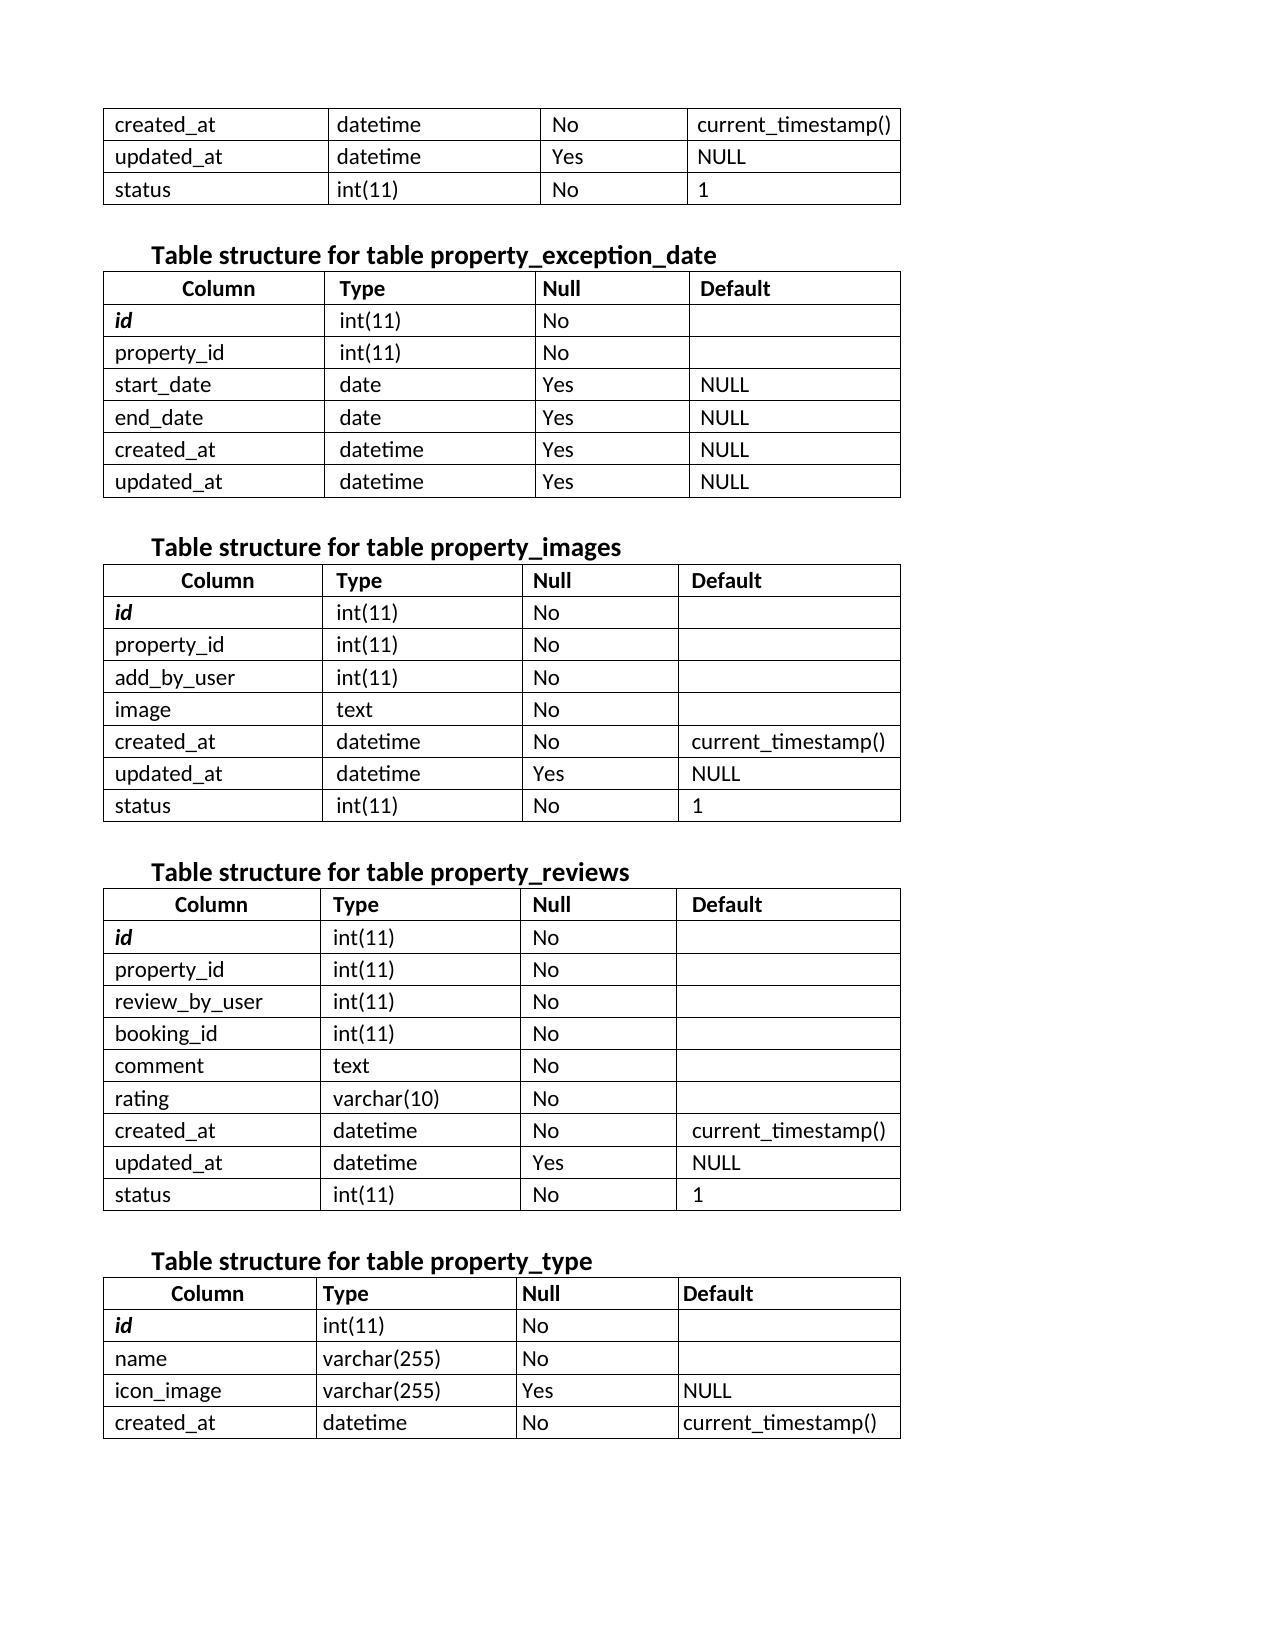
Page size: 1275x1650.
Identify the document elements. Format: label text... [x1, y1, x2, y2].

table_cell No [541, 173, 687, 204]
table_header Column [104, 889, 320, 920]
table_cell Yes [517, 1375, 678, 1406]
table_cell int(11) [323, 661, 522, 692]
table_cell add_by_user [104, 661, 322, 692]
table_cell int(11) [325, 337, 535, 368]
table_header Column [104, 272, 324, 303]
table_cell created_at [104, 433, 324, 464]
table_cell review_by_user [104, 986, 320, 1017]
table_cell [690, 305, 900, 336]
table_header Type [325, 272, 535, 303]
table_cell No [521, 986, 676, 1017]
table_cell datetime [325, 433, 535, 464]
subtitle Table structure for table property_type [151, 1244, 1114, 1277]
table_cell int(11) [321, 954, 520, 984]
table_cell No [521, 954, 676, 984]
table_cell [679, 661, 900, 692]
table_cell date [325, 401, 535, 432]
table_cell int(11) [321, 1179, 520, 1210]
table_cell datetime [325, 465, 535, 497]
table_cell Yes [536, 369, 689, 400]
table_cell No [541, 109, 687, 140]
table_header Default [679, 565, 900, 596]
table_cell start_date [104, 369, 324, 400]
table_cell current_timestamp() [679, 726, 900, 757]
table_cell [679, 693, 900, 724]
table_header Column [104, 565, 322, 596]
table_header Null [521, 889, 676, 920]
table_cell No [517, 1407, 678, 1438]
table_cell created_at [104, 1407, 316, 1438]
table_cell [677, 986, 900, 1017]
table_cell [677, 1018, 900, 1049]
table_cell No [523, 597, 678, 628]
table_header Default [677, 889, 900, 920]
table_cell status [104, 1179, 320, 1210]
table_cell created_at [104, 109, 328, 140]
table_cell datetime [321, 1114, 520, 1146]
table_cell No [523, 693, 678, 724]
table_cell 1 [688, 173, 900, 204]
table_cell current_timestamp() [679, 1407, 900, 1438]
table_cell int(11) [329, 173, 540, 204]
table_cell [679, 597, 900, 628]
table_cell int(11) [325, 305, 535, 336]
table_cell int(11) [317, 1310, 516, 1341]
table_cell int(11) [321, 986, 520, 1017]
table_cell Yes [536, 433, 689, 464]
table_cell icon_image [104, 1375, 316, 1406]
table_cell property_id [104, 954, 320, 984]
table_header Default [679, 1278, 900, 1309]
table_cell int(11) [321, 921, 520, 952]
table_cell [679, 629, 900, 660]
table_cell updated_at [104, 758, 322, 789]
table_cell [677, 1050, 900, 1081]
table_cell Yes [523, 758, 678, 789]
table_cell No [523, 726, 678, 757]
table_cell Yes [536, 465, 689, 497]
table_cell [677, 954, 900, 984]
table_cell datetime [323, 726, 522, 757]
table_cell varchar(255) [317, 1375, 516, 1406]
table_cell name [104, 1342, 316, 1373]
table_header Default [690, 272, 900, 303]
table_cell id [104, 921, 320, 952]
table_cell NULL [690, 433, 900, 464]
table_cell property_id [104, 337, 324, 368]
table_cell id [104, 597, 322, 628]
table_cell No [523, 790, 678, 821]
table_cell datetime [329, 141, 540, 172]
table_header Column [104, 1278, 316, 1309]
table_cell varchar(255) [317, 1342, 516, 1373]
table_cell [677, 1082, 900, 1113]
table_cell int(11) [323, 597, 522, 628]
table_cell int(11) [323, 790, 522, 821]
table_cell updated_at [104, 1147, 320, 1178]
table_cell NULL [690, 465, 900, 497]
table_cell varchar(10) [321, 1082, 520, 1113]
table_cell datetime [321, 1147, 520, 1178]
table_cell datetime [323, 758, 522, 789]
table_cell No [521, 1179, 676, 1210]
table_cell property_id [104, 629, 322, 660]
table_cell NULL [690, 401, 900, 432]
table_cell NULL [688, 141, 900, 172]
table_cell comment [104, 1050, 320, 1081]
table_cell No [523, 661, 678, 692]
table_cell created_at [104, 1114, 320, 1146]
table_cell booking_id [104, 1018, 320, 1049]
table_cell datetime [329, 109, 540, 140]
table_cell No [521, 1114, 676, 1146]
table_cell No [536, 305, 689, 336]
table_cell current_timestamp() [677, 1114, 900, 1146]
subtitle Table structure for table property_exception_date [151, 238, 1114, 271]
table_cell [677, 921, 900, 952]
table_cell updated_at [104, 465, 324, 497]
table_cell int(11) [321, 1018, 520, 1049]
table_cell No [521, 1018, 676, 1049]
table_cell [679, 1310, 900, 1341]
table_header Null [523, 565, 678, 596]
table_cell NULL [679, 758, 900, 789]
table_cell text [323, 693, 522, 724]
table_cell current_timestamp() [688, 109, 900, 140]
table_cell created_at [104, 726, 322, 757]
table_cell status [104, 790, 322, 821]
table_cell [690, 337, 900, 368]
table_cell No [521, 921, 676, 952]
table_cell No [523, 629, 678, 660]
table_cell Yes [536, 401, 689, 432]
table_cell text [321, 1050, 520, 1081]
table_cell Yes [541, 141, 687, 172]
table_cell id [104, 305, 324, 336]
table_cell No [521, 1082, 676, 1113]
table_cell Yes [521, 1147, 676, 1178]
table_cell No [536, 337, 689, 368]
table_cell NULL [679, 1375, 900, 1406]
table_cell No [521, 1050, 676, 1081]
table_cell No [517, 1342, 678, 1373]
table_cell updated_at [104, 141, 328, 172]
table_cell status [104, 173, 328, 204]
table_header Type [317, 1278, 516, 1309]
table_cell NULL [690, 369, 900, 400]
table_cell int(11) [323, 629, 522, 660]
table_cell rating [104, 1082, 320, 1113]
table_cell image [104, 693, 322, 724]
table_cell id [104, 1310, 316, 1341]
table_header Null [536, 272, 689, 303]
table_header Type [323, 565, 522, 596]
table_cell 1 [677, 1179, 900, 1210]
subtitle Table structure for table property_images [151, 531, 1114, 563]
table_cell datetime [317, 1407, 516, 1438]
table_cell 1 [679, 790, 900, 821]
table_cell date [325, 369, 535, 400]
table_cell [679, 1342, 900, 1373]
subtitle Table structure for table property_reviews [151, 855, 1114, 888]
table_cell end_date [104, 401, 324, 432]
table_header Null [517, 1278, 678, 1309]
table_header Type [321, 889, 520, 920]
table_cell NULL [677, 1147, 900, 1178]
table_cell No [517, 1310, 678, 1341]
